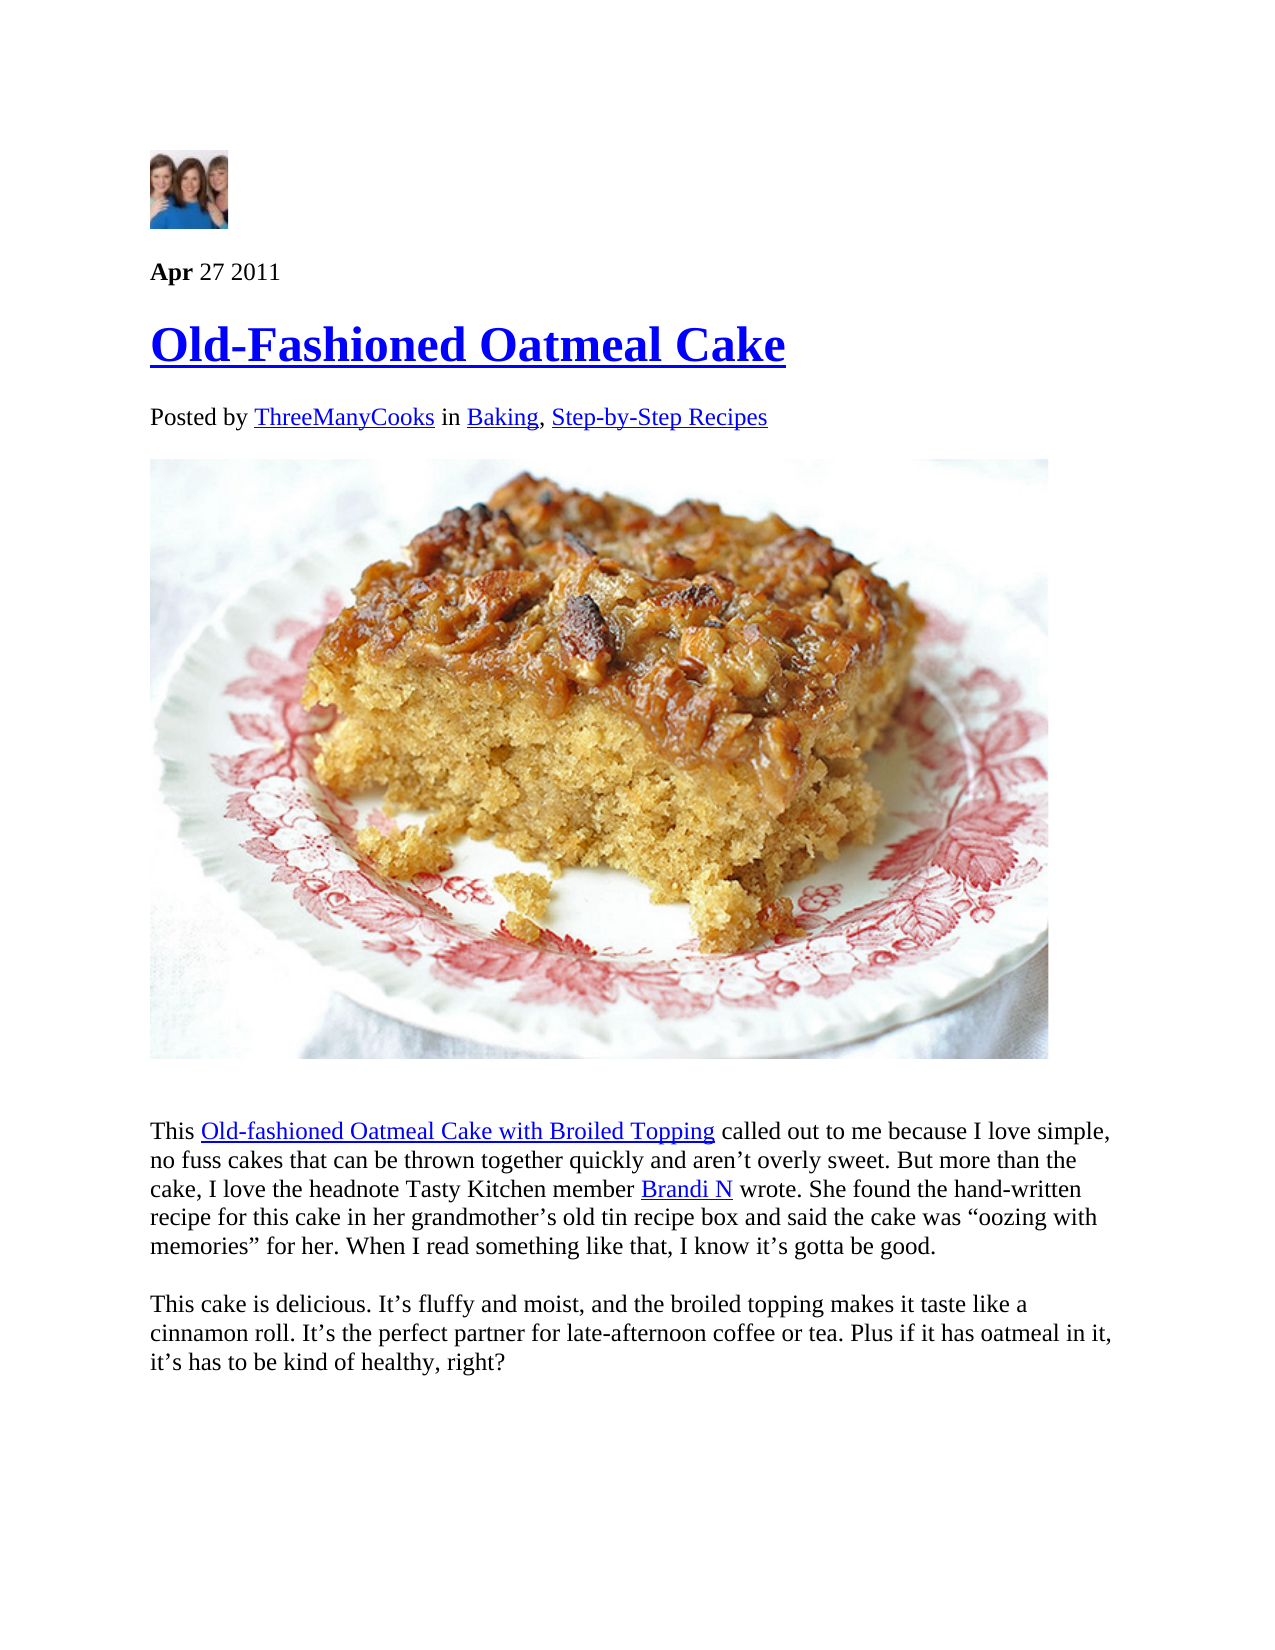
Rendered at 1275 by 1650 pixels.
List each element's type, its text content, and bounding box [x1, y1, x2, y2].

picture [150, 459, 1049, 1059]
picture [150, 150, 229, 229]
text Old-Fashioned Oatmeal Cake [150, 315, 1125, 373]
text Posted by ThreeManyCooks in Baking, Step-by-Step Recipes [150, 402, 1125, 431]
text Apr 27 2011 [150, 257, 1125, 286]
text This Old-fashioned Oatmeal Cake with Broiled Topping called out to me because I love simple, no fuss cakes that can be thrown together quickly and aren’t overly sweet. But more than the cake, I love the headnote Tasty Kitchen member Brandi N wrote. She found the hand-written recipe for this cake in her grandmother’s old tin recipe box and said the cake was “oozing with memories” for her. When I read something like that, I know it’s gotta be good. [150, 1087, 1125, 1260]
text This cake is delicious. It’s fluffy and moist, and the broiled topping makes it taste like a cinnamon roll. It’s the perfect partner for late-afternoon coffee or tea. Plus if it has oatmeal in it, it’s has to be kind of healthy, right? [150, 1289, 1125, 1375]
